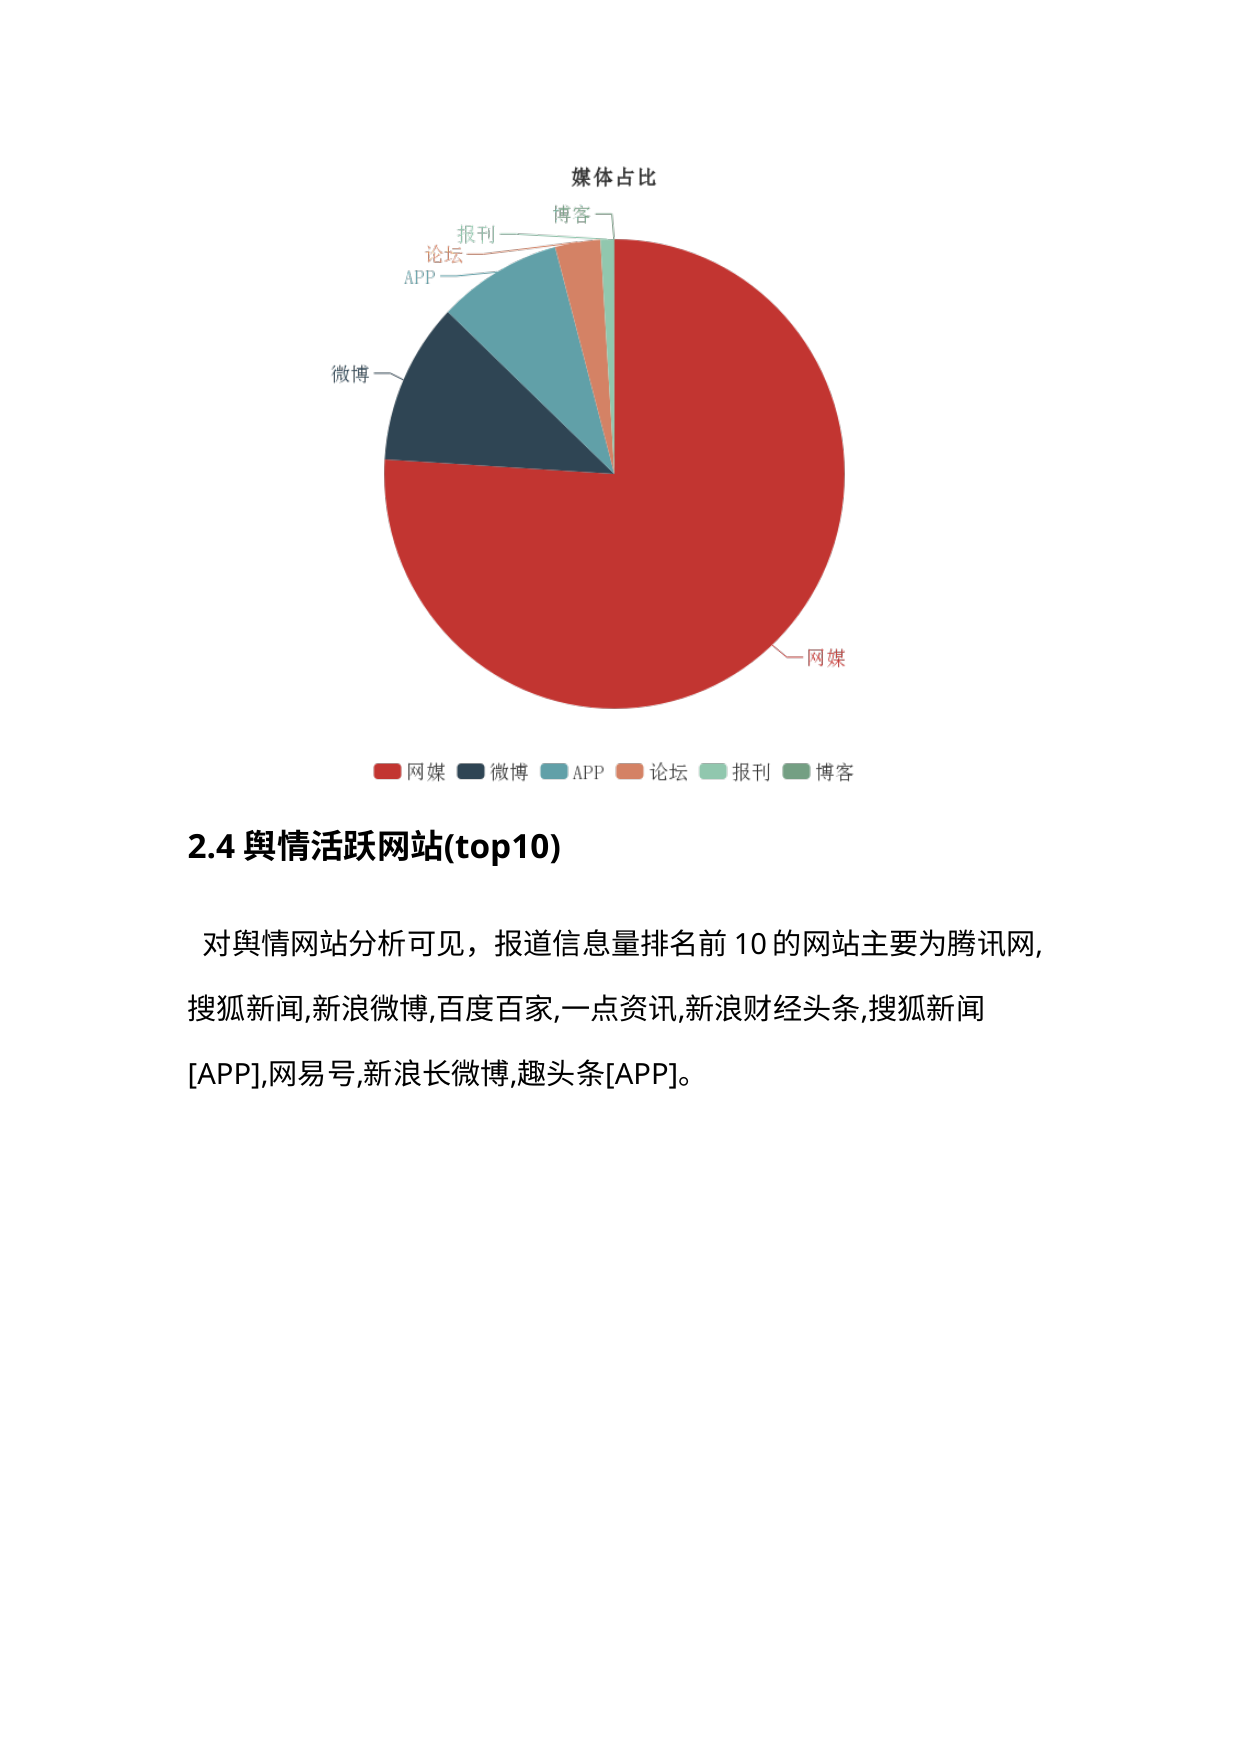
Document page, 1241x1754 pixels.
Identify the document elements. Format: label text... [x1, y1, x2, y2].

text 对舆情网站分析可见，报道信息量排名前10的网站主要为腾讯网,搜狐新闻,新浪微博,百度百家,一点资讯,新浪财经头条,搜狐新闻[APP],网易号,新浪长微博,趣头条[APP]。 [187, 909, 1053, 1137]
text 2.4 舆情活跃网站(top10) [187, 812, 1053, 909]
picture [187, 162, 1042, 787]
